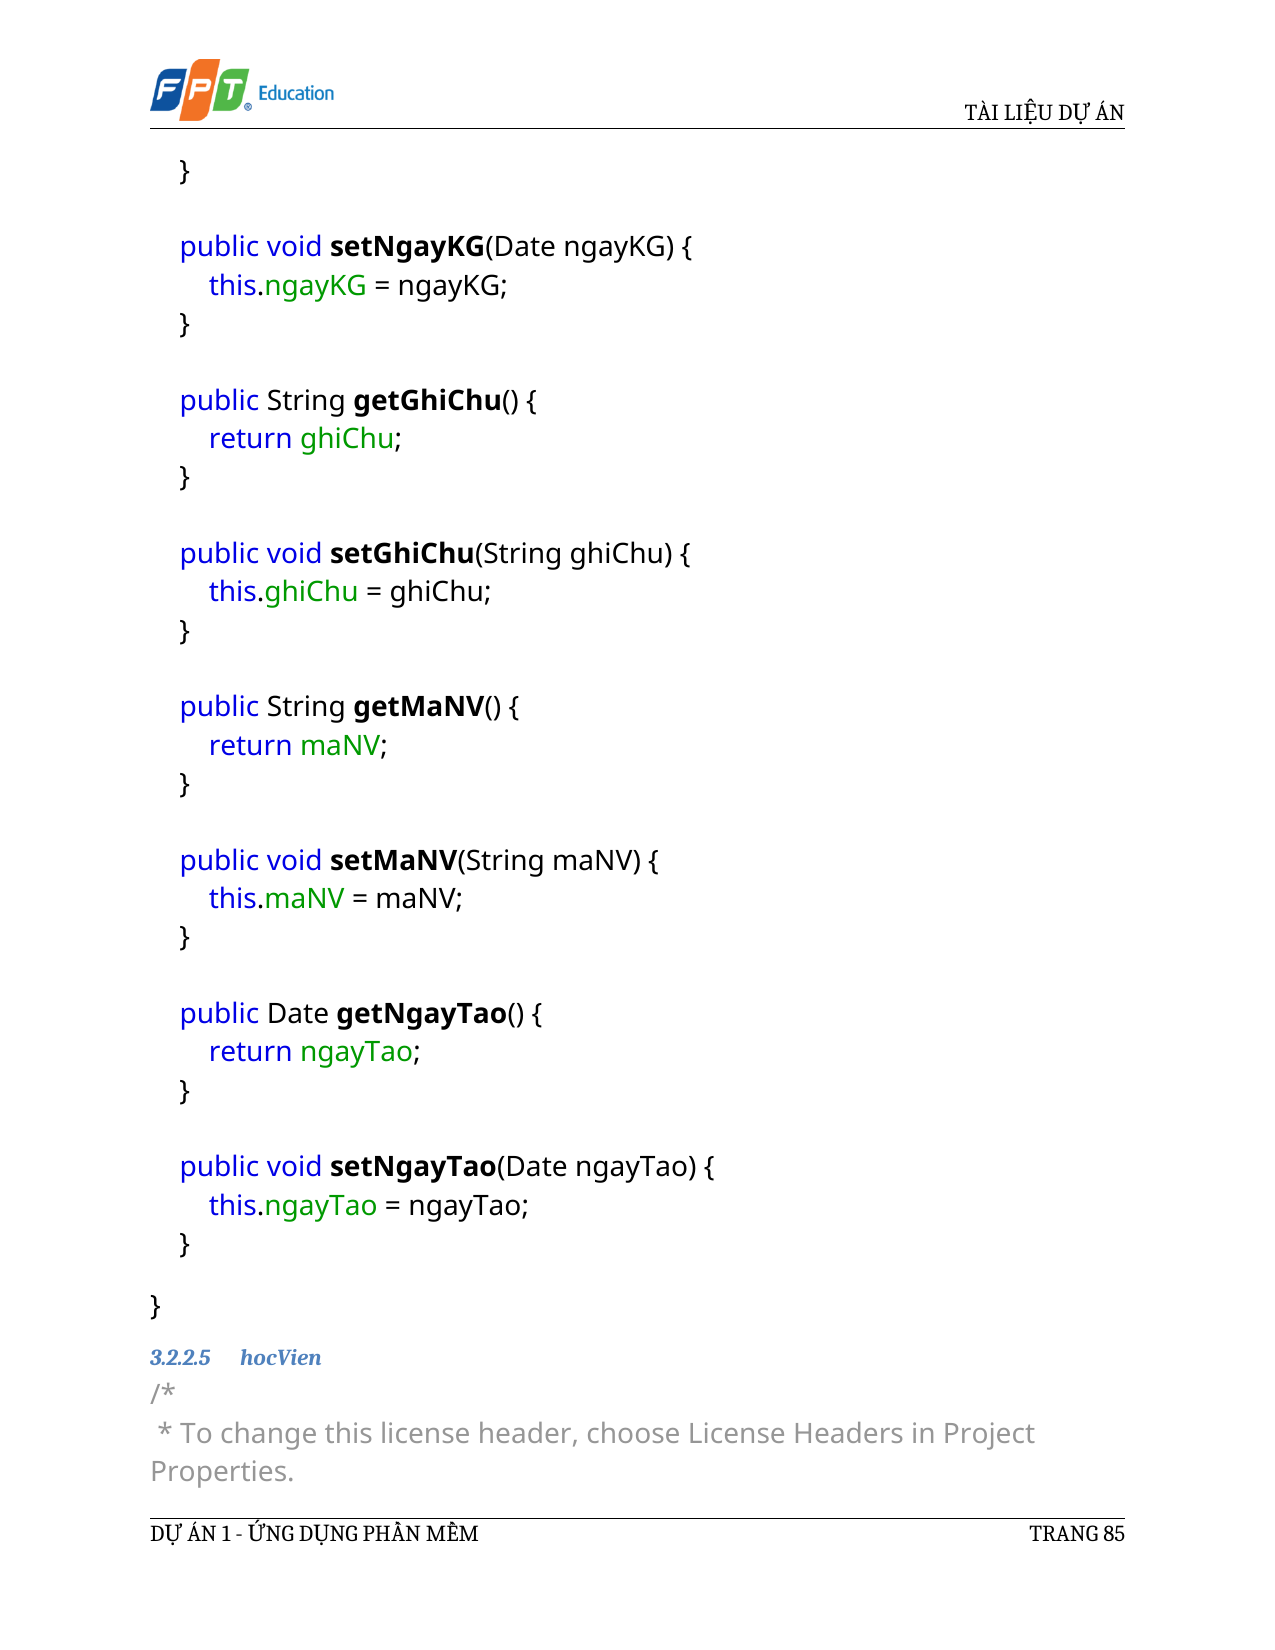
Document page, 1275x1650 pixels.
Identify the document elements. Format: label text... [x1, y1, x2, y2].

text public void setMaNV(String maNV) { [150, 840, 1125, 878]
text } [150, 457, 1125, 495]
picture [150, 59, 336, 121]
text public String getGhiChu() { [150, 380, 1125, 418]
text public String getMaNV() { [150, 687, 1125, 725]
text } [150, 610, 1125, 648]
subtitle hocVien [150, 1344, 1125, 1371]
text return ngayTao; [150, 1032, 1125, 1070]
text } [150, 763, 1125, 802]
text } [150, 1223, 1125, 1262]
text this.maNV = maNV; [150, 878, 1125, 917]
text return maNV; [150, 725, 1125, 763]
text /* [150, 1375, 1125, 1413]
text } [150, 150, 1125, 188]
text public void setGhiChu(String ghiChu) { [150, 533, 1125, 572]
text public void setNgayTao(Date ngayTao) { [150, 1147, 1125, 1185]
text } [150, 303, 1125, 342]
text } [150, 1070, 1125, 1108]
text return ghiChu; [150, 418, 1125, 457]
text this.ngayKG = ngayKG; [150, 265, 1125, 303]
text public Date getNgayTao() { [150, 993, 1125, 1032]
text } [150, 1285, 1125, 1324]
text } [150, 917, 1125, 955]
text public void setNgayKG(Date ngayKG) { [150, 227, 1125, 265]
text * To change this license header, choose License Headers in Project Properties. [150, 1413, 1125, 1490]
text this.ghiChu = ghiChu; [150, 572, 1125, 610]
text this.ngayTao = ngayTao; [150, 1185, 1125, 1223]
